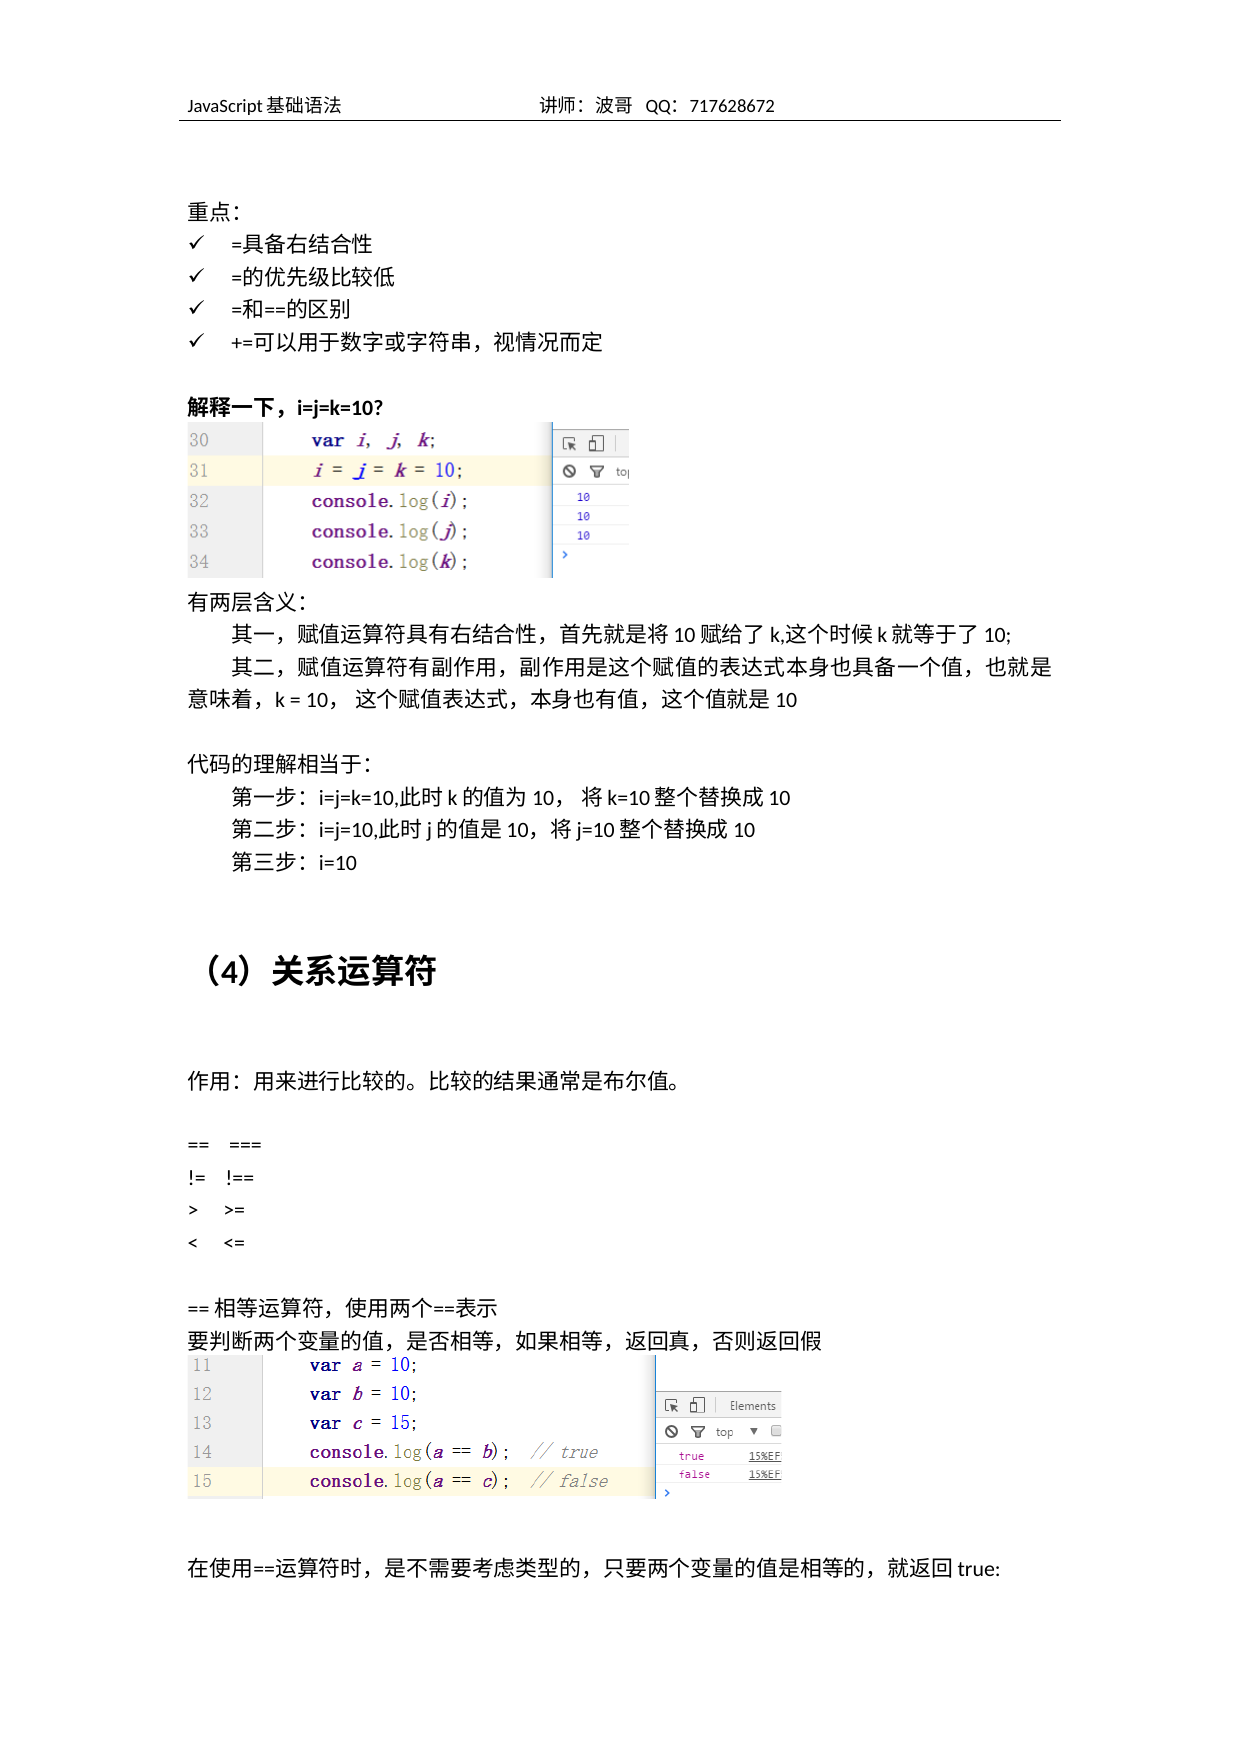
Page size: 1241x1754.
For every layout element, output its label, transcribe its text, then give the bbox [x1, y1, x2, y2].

text != !== [187, 1161, 1053, 1193]
picture [187, 422, 629, 578]
picture [187, 1355, 782, 1499]
text == 相等运算符，使用两个==表示 [187, 1291, 1053, 1323]
text 第三步：i=10 [231, 844, 1053, 877]
text 重点： [187, 194, 1053, 227]
list =具备右结合性 [187, 227, 1053, 259]
text 其一，赋值运算符具有右结合性，首先就是将10赋给了k,这个时候k就等于了10; [187, 617, 1053, 649]
list =的优先级比较低 [187, 259, 1053, 292]
subtitle 关系运算符 [187, 937, 1053, 1002]
text 在使用==运算符时，是不需要考虑类型的，只要两个变量的值是相等的，就返回true: [187, 1551, 1053, 1583]
list =和==的区别 [187, 292, 1053, 324]
text > >= [187, 1193, 1053, 1226]
text 作用：用来进行比较的。比较的结果通常是布尔值。 [187, 1063, 1053, 1096]
list +=可以用于数字或字符串，视情况而定 [187, 324, 1053, 357]
text 代码的理解相当于： [187, 747, 1053, 779]
text 第二步：i=j=10,此时j的值是10，将j=10整个替换成10 [231, 812, 1053, 844]
text 解释一下，i=j=k=10? [187, 389, 1053, 422]
text 第一步：i=j=k=10,此时k的值为10， 将k=10整个替换成10 [231, 779, 1053, 812]
text < <= [187, 1226, 1053, 1258]
text 要判断两个变量的值，是否相等，如果相等，返回真，否则返回假 [187, 1323, 1053, 1356]
text 其二，赋值运算符有副作用，副作用是这个赋值的表达式本身也具备一个值，也就是意味着，k = 10， 这个赋值表达式，本身也有值，这个值就是10 [187, 649, 1053, 714]
text 有两层含义： [187, 584, 1053, 617]
text == === [187, 1128, 1053, 1161]
